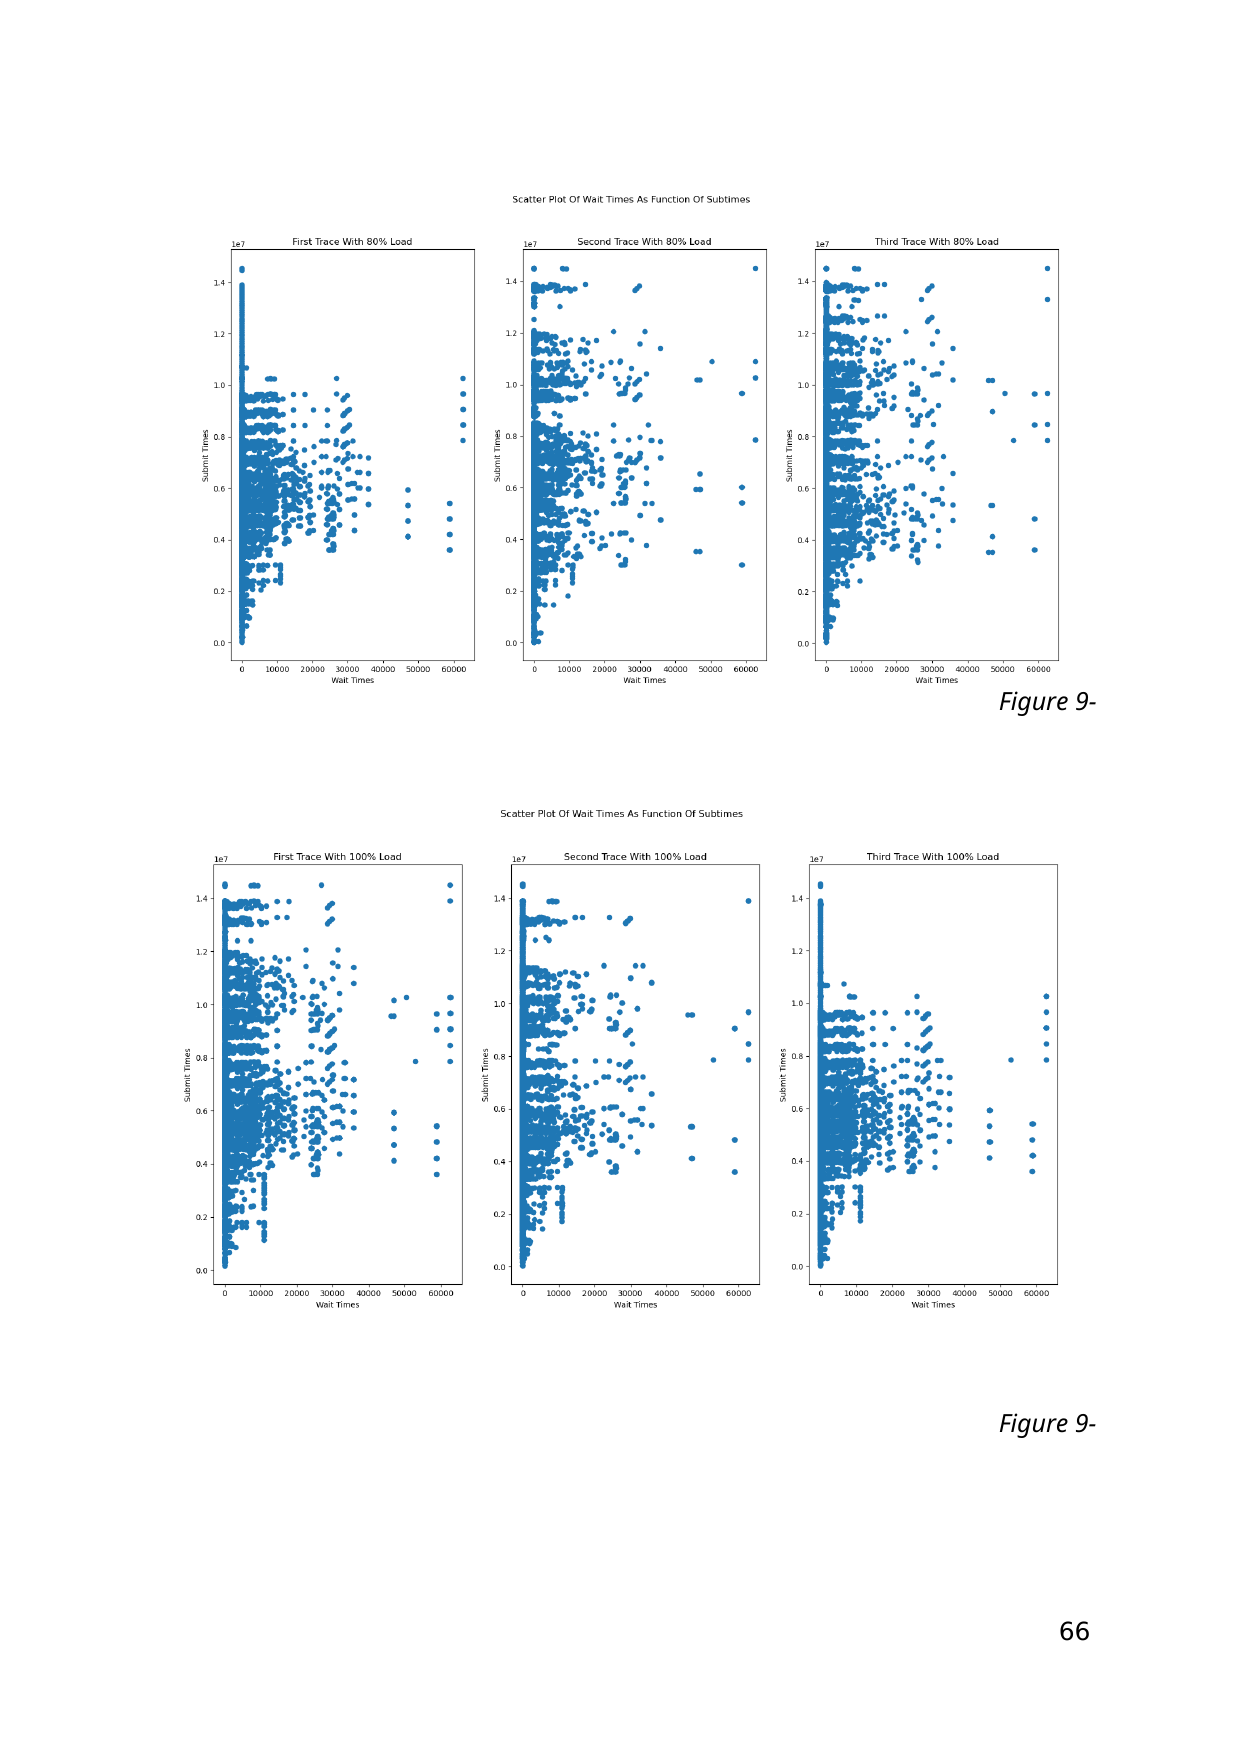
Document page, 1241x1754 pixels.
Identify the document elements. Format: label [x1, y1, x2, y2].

picture [97, 185, 1165, 719]
picture [77, 800, 1166, 1344]
